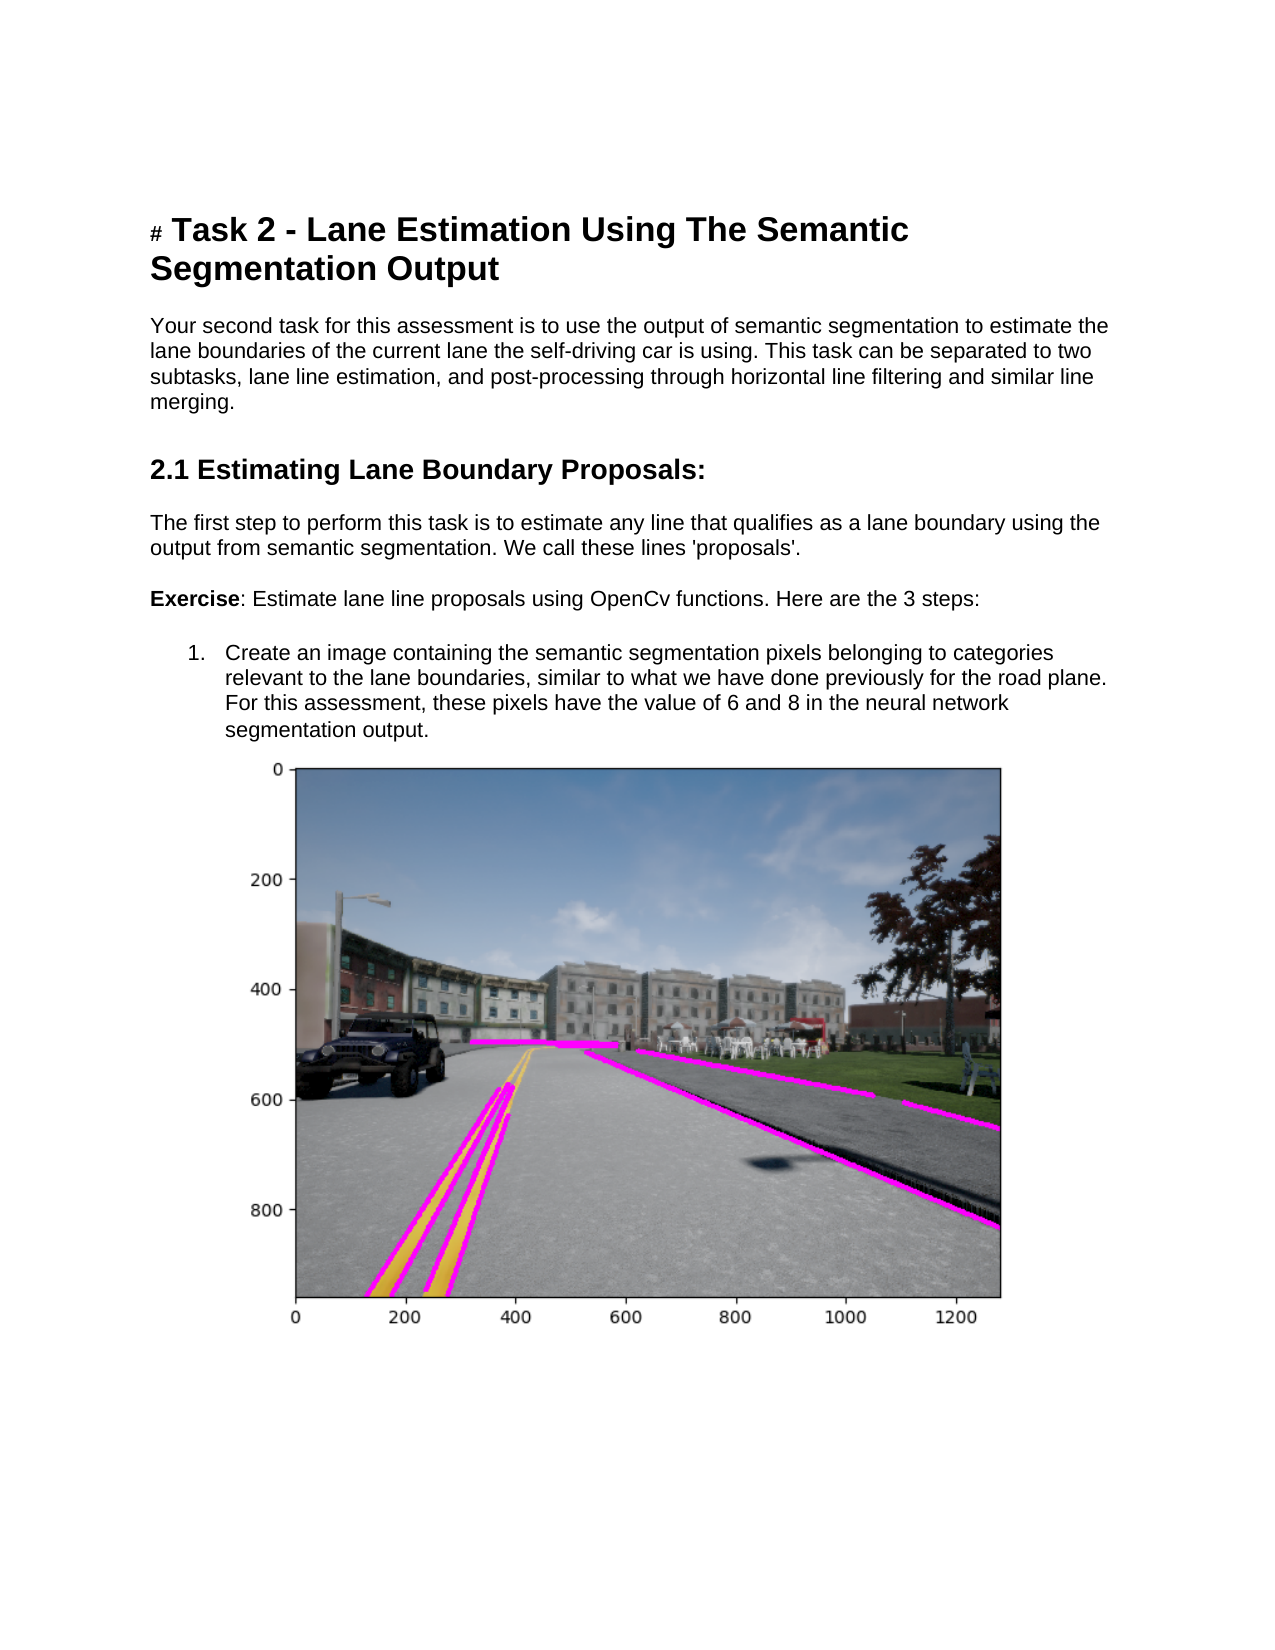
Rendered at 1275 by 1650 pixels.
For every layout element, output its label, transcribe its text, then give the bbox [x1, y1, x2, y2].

subtitle # Task 2 - Lane Estimation Using The Semantic Segmentation Output [150, 209, 1125, 288]
picture [225, 743, 1029, 1346]
text Exercise: Estimate lane line proposals using OpenCv functions. Here are the 3 steps: [150, 586, 1125, 611]
text 2.1 Estimating Lane Boundary Proposals: [150, 453, 1125, 485]
text The first step to perform this task is to estimate any line that qualifies as a lane boundary using the output from semantic segmentation. We call these lines 'proposals'. [150, 510, 1125, 561]
text Your second task for this assessment is to use the output of semantic segmentation to estimate the lane boundaries of the current lane the self-driving car is using. This task can be separated to two subtasks, lane line estimation, and post-processing through horizontal line filtering and similar line merging. [150, 313, 1125, 414]
